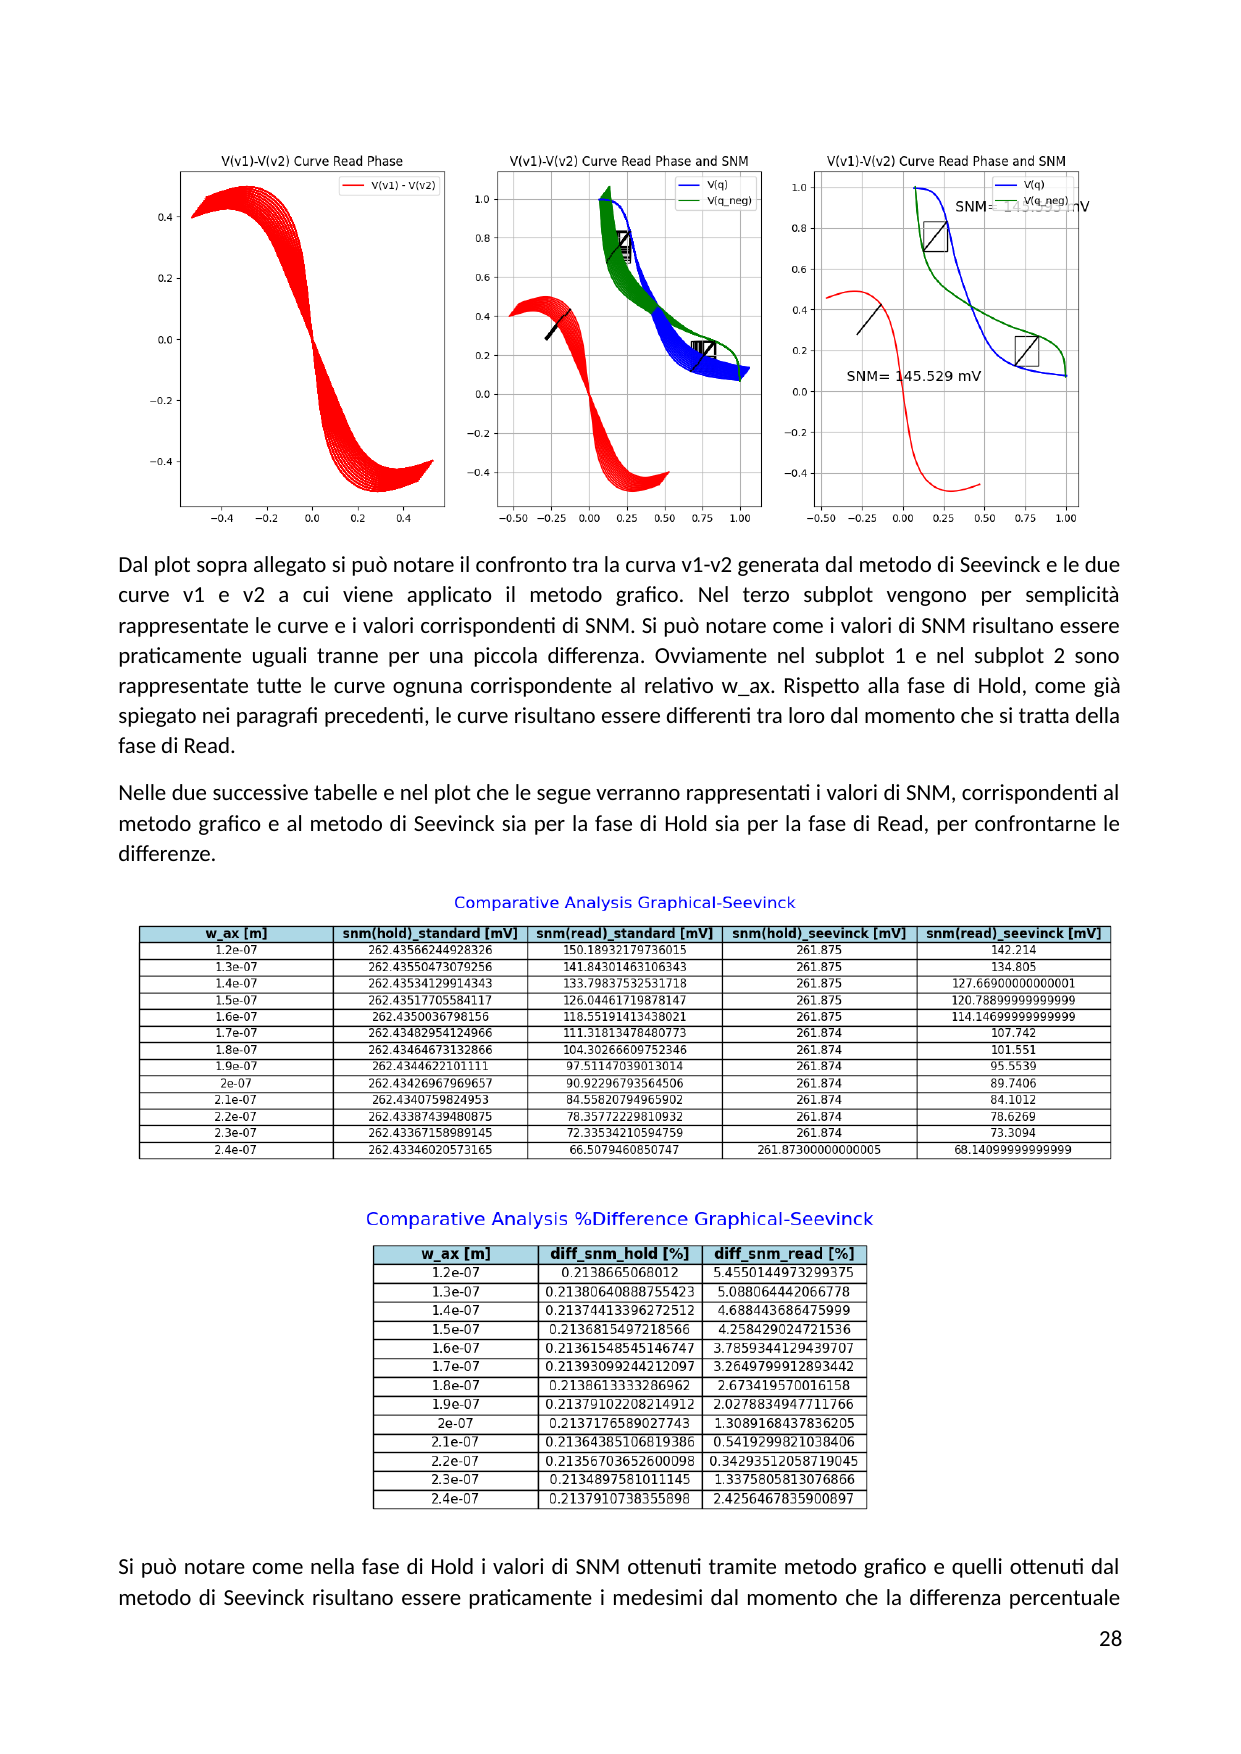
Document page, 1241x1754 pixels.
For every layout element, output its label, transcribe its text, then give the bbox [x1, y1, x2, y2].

picture [118, 885, 1131, 1181]
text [118, 1552, 1122, 1611]
picture [138, 147, 1102, 532]
picture [118, 1200, 1121, 1534]
text Dal plot sopra allegato si può notare il confronto tra la curva v1-v2 generata dal metodo di Seevinck e le due curve v1 e v2 a cui viene applicato il metodo grafico. Nel terzo subplot vengono per semplicità rappresentate le curve e i valori corrispondenti di SNM. Si può notare come i valori di SNM risultano essere praticamente uguali tranne per una piccola differenza. Ovviamente nel subplot 1 e nel subplot 2 sono rappresentate tutte le curve ognuna corrispondente al relativo w_ax. Rispetto alla fase di Hold, come già spiegato nei paragrafi precedenti, le curve risultano essere differenti tra loro dal momento che si tratta della fase di Read. [118, 550, 1122, 759]
text Nelle due successive tabelle e nel plot che le segue verranno rappresentati i valori di SNM, corrispondenti al metodo grafico e al metodo di Seevinck sia per la fase di Hold sia per la fase di Read, per confrontarne le differenze. [118, 778, 1122, 867]
